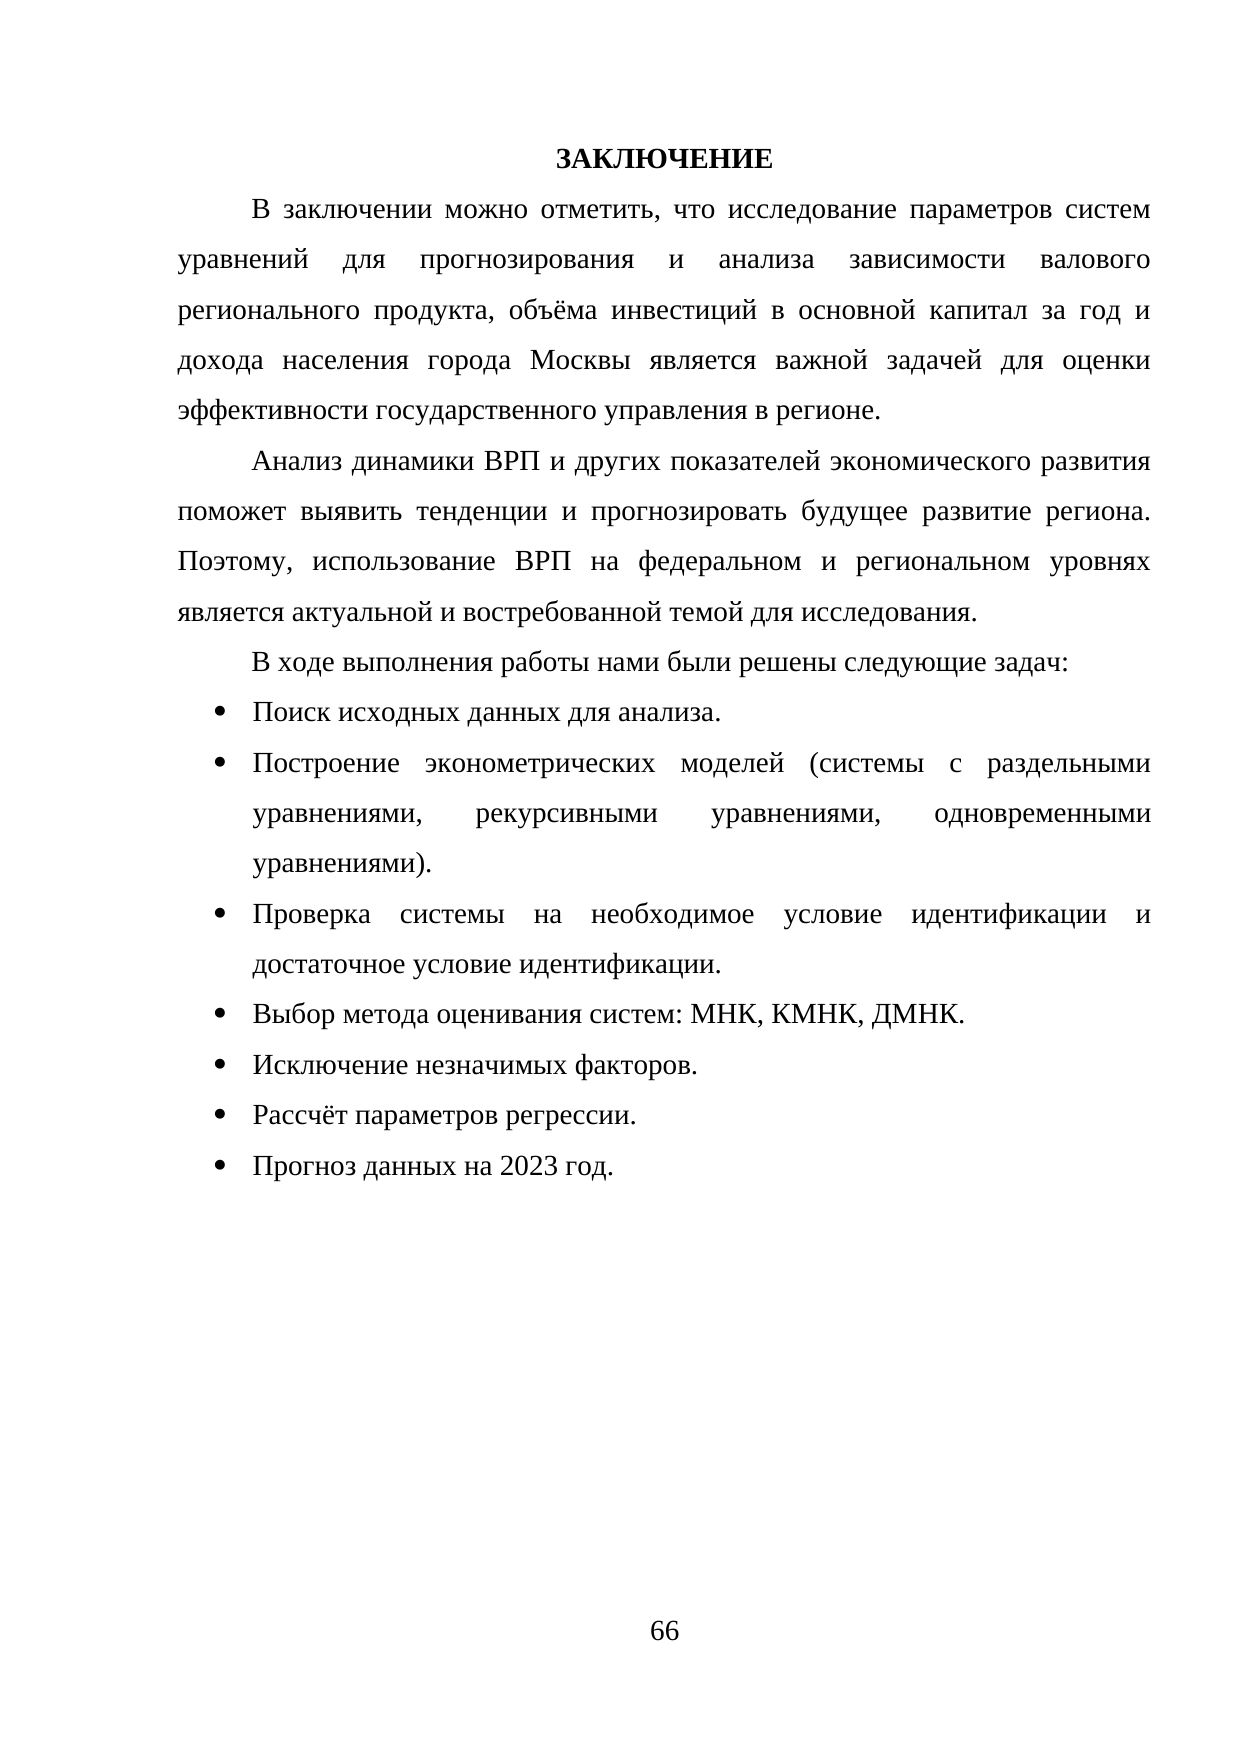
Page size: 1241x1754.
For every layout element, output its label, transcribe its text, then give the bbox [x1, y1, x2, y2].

text ЗАКЛЮЧЕНИЕ [177, 141, 1152, 174]
list Выбор метода оценивания систем: МНК, КМНК, ДМНК. [215, 996, 1152, 1030]
list Поиск исходных данных для анализа. [215, 694, 1152, 728]
list Проверка системы на необходимое условие идентификации и достаточное условие идентификации. [215, 896, 1152, 980]
text Анализ динамики ВРП и других показателей экономического развития поможет выявить тенденции и прогнозировать будущее развитие региона. Поэтому, использование ВРП на федеральном и региональном уровнях является актуальной и востребованной темой для исследования. [177, 443, 1152, 627]
list Прогноз данных на 2023 год. [215, 1148, 1152, 1181]
list Исключение незначимых факторов. [215, 1047, 1152, 1081]
list Построение эконометрических моделей (системы с раздельными уравнениями, рекурсивными уравнениями, одновременными уравнениями). [215, 745, 1152, 879]
text В заключении можно отметить, что исследование параметров систем уравнений для прогнозирования и анализа зависимости валового регионального продукта, объёма инвестиций в основной капитал за год и дохода населения города Москвы является важной задачей для оценки эффективности государственного управления в регионе. [177, 191, 1152, 426]
text В ходе выполнения работы нами были решены следующие задач: [177, 644, 1152, 677]
list Рассчёт параметров регрессии. [215, 1097, 1152, 1131]
